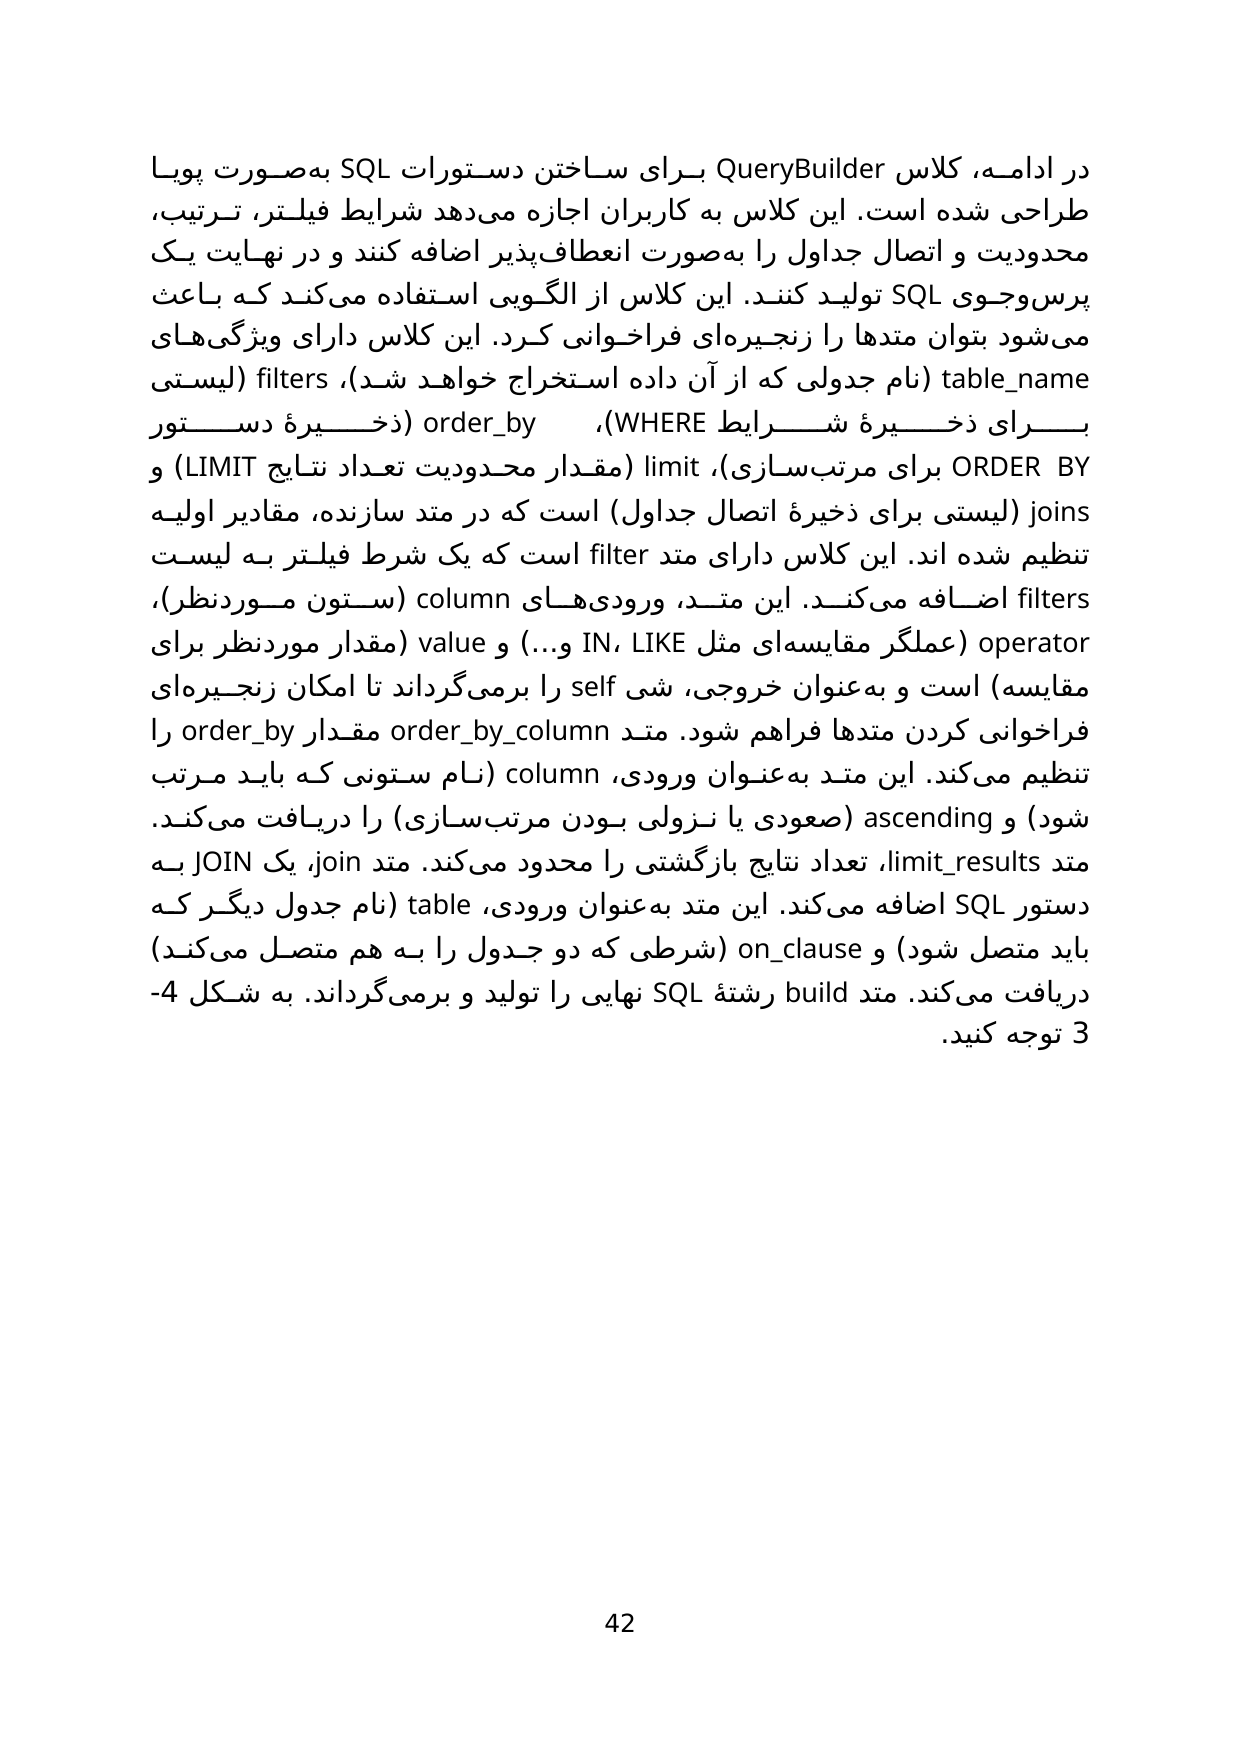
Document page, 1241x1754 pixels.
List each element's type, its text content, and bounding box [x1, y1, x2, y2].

text در ادامه، کلاس QueryBuilder برای ساختن دستورات SQL به‌صورت پویا طراحی شده است. این کلاس به کاربران اجازه می‌دهد شرایط فیلتر، ترتیب، محدودیت و اتصال جداول را به‌صورت انعطاف‌پذیر اضافه کنند و در نهایت یک پرس‌وجوی SQL تولید کنند. این کلاس از الگویی استفاده می‌کند که باعث می‌شود بتوان متدها را زنجیره‌ای فراخوانی کرد. این کلاس دارای ویژگی‌های table_name (نام جدولی که از آن داده استخراج خواهد شد)، filters (لیستی برای ذخیرۀ شرایط WHERE)، order_by (ذخیرۀ دستور ORDER BY برای مرتب‌سازی)، limit (مقدار محدودیت تعداد نتایج LIMIT) و joins (لیستی برای ذخیرۀ اتصال جداول) است که در متد سازنده، مقادیر اولیه تنظیم شده اند. این کلاس دارای متد filter است که یک شرط فیلتر به لیست filters اضافه می‌کند. این متد، ورودی‌های column (ستون موردنظر)، operator (عملگر مقایسه‌ای مثل IN، LIKE و...) و value (مقدار موردنظر برای مقایسه) است و به‌عنوان خروجی، شی self را برمی‌گرداند تا امکان زنجیره‌ای فراخوانی کردن متدها فراهم شود. متد order_by_column مقدار order_by را تنظیم می‌کند. این متد به‌عنوان ورودی، column (نام ستونی که باید مرتب شود) و ascending (صعودی یا نزولی بودن مرتب‌سازی) را دریافت می‌کند. متد limit_results، تعداد نتایج بازگشتی را محدود می‌کند. متد join، یک JOIN به دستور SQL اضافه می‌کند. این متد به‌عنوان ورودی، table (نام جدول دیگر که باید متصل شود) و on_clause (شرطی که دو جدول را به هم متصل می‌کند) دریافت می‌کند. متد build رشتۀ SQL نهایی را تولید و برمی‌گرداند. به شکل 4-3 توجه کنید. [150, 150, 1090, 1051]
